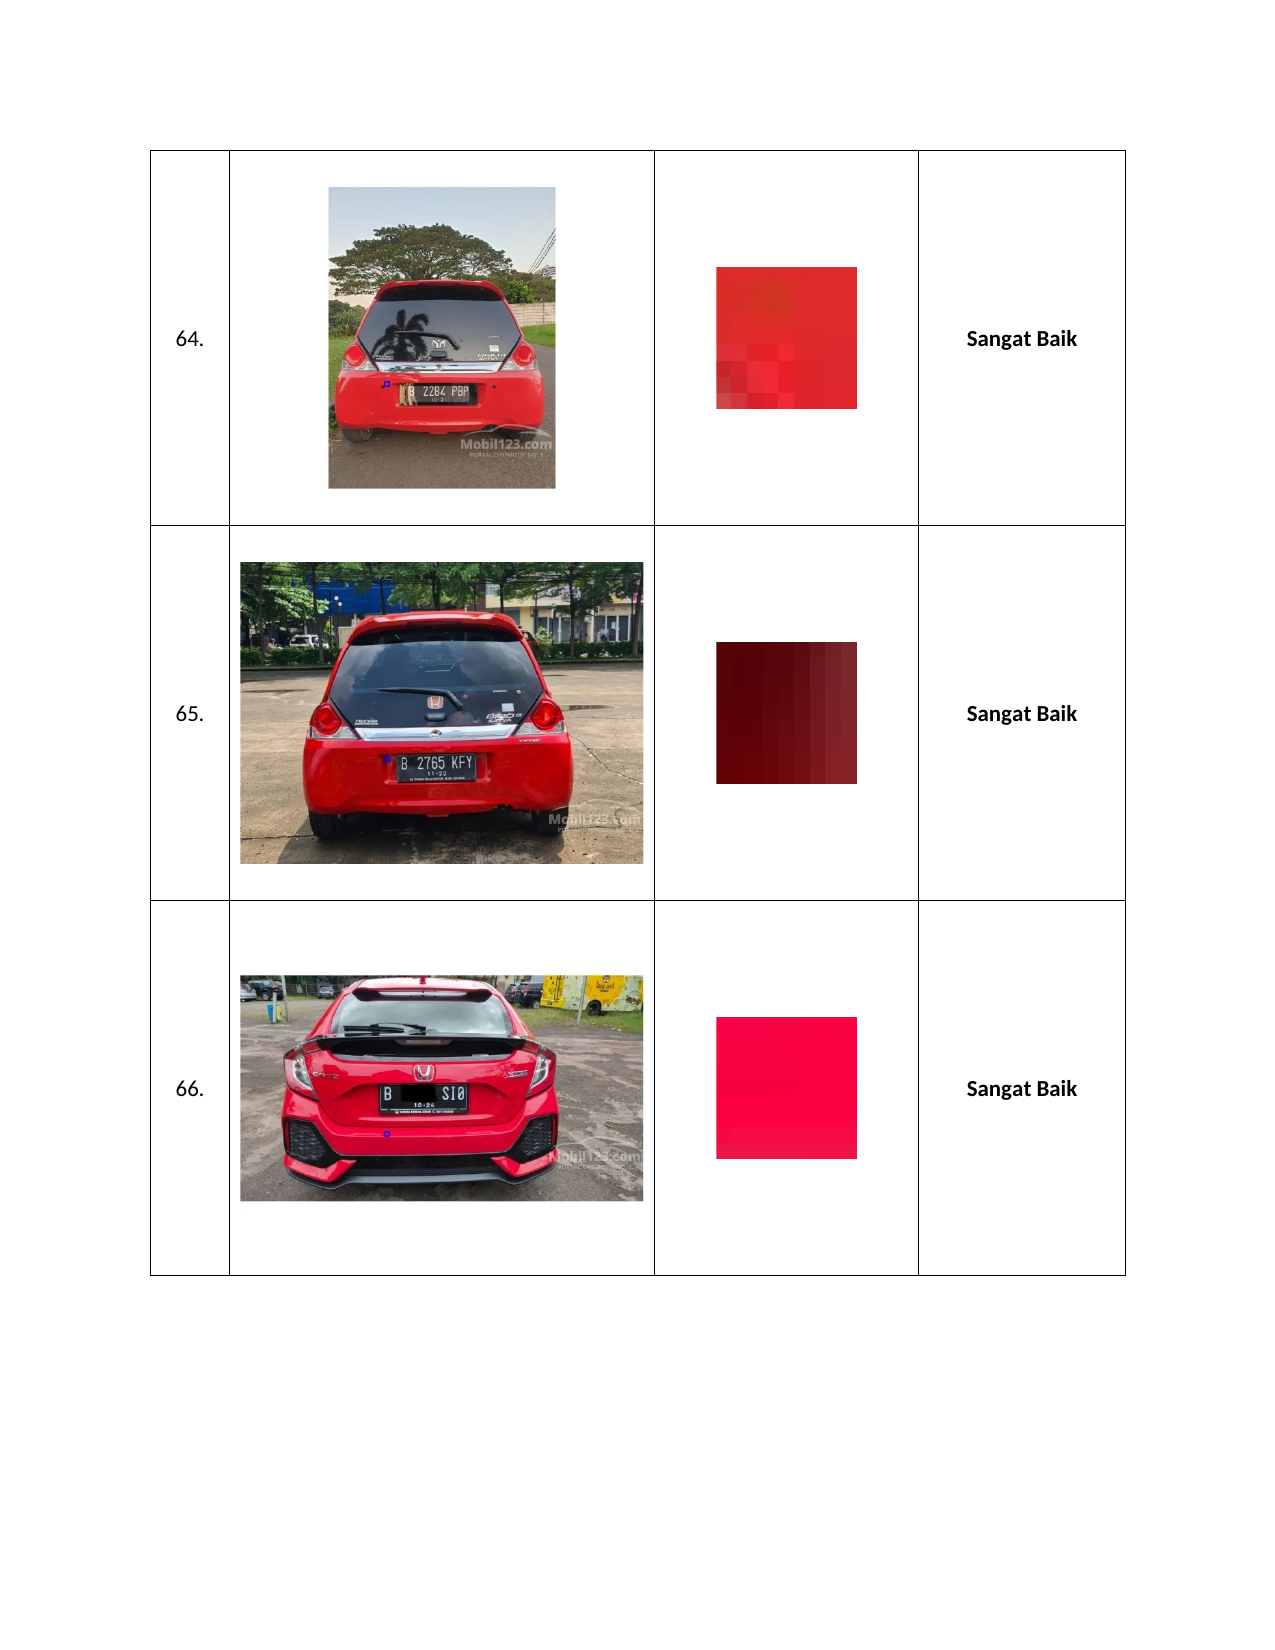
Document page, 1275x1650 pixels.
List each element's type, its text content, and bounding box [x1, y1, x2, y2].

table_cell 65. [151, 526, 229, 900]
picture [716, 267, 857, 409]
picture [716, 642, 857, 784]
picture [240, 187, 644, 489]
table_cell [230, 901, 654, 1275]
table_cell Sangat Baik [919, 526, 1125, 900]
table_cell [655, 151, 918, 525]
picture [240, 562, 644, 864]
picture [716, 1017, 857, 1159]
table_cell Sangat Baik [919, 151, 1125, 525]
picture [240, 937, 644, 1239]
table_cell 64. [151, 151, 229, 525]
table_cell [230, 526, 654, 900]
table_cell 66. [151, 901, 229, 1275]
table_cell [230, 151, 654, 525]
table_cell [655, 526, 918, 900]
table_cell Sangat Baik [919, 901, 1125, 1275]
table_cell [655, 901, 918, 1275]
